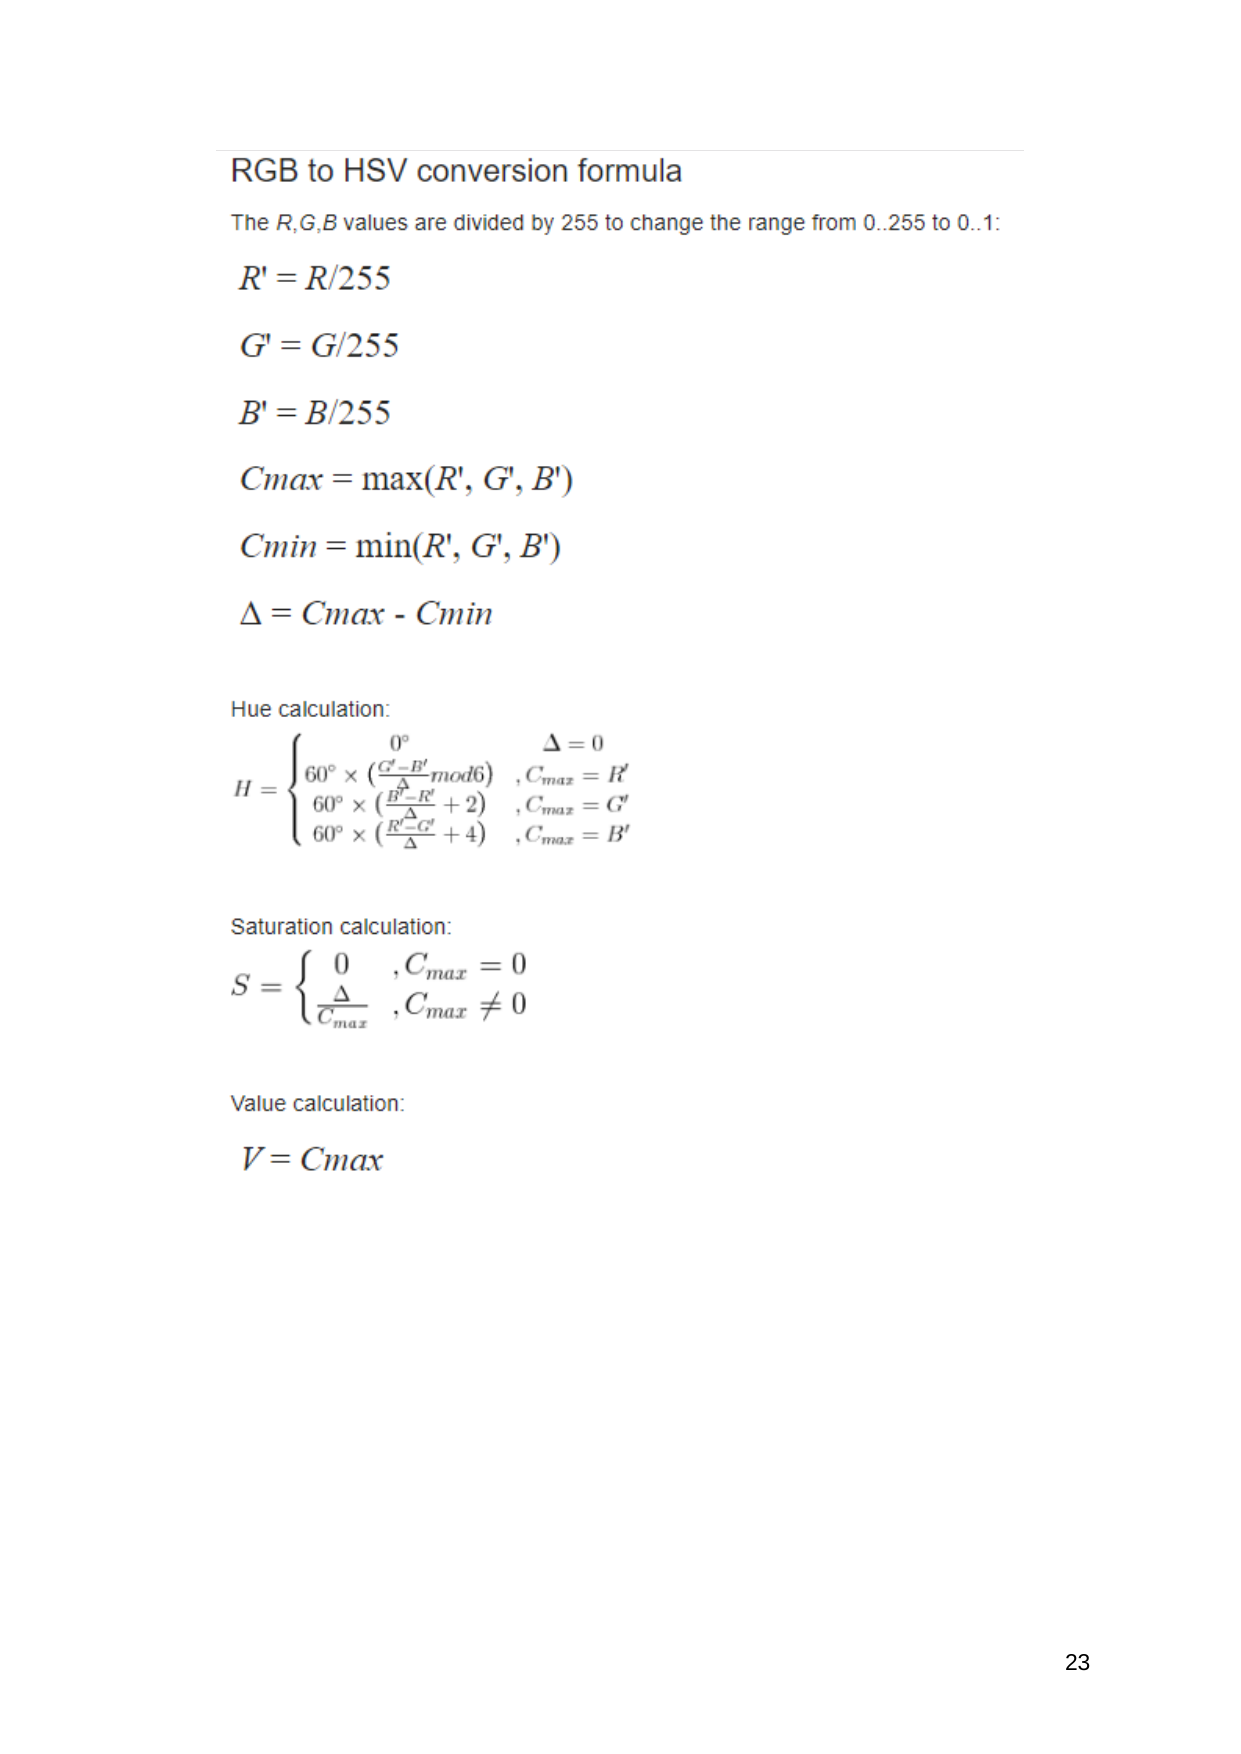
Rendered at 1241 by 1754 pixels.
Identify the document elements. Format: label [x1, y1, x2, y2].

picture [216, 150, 1024, 1177]
